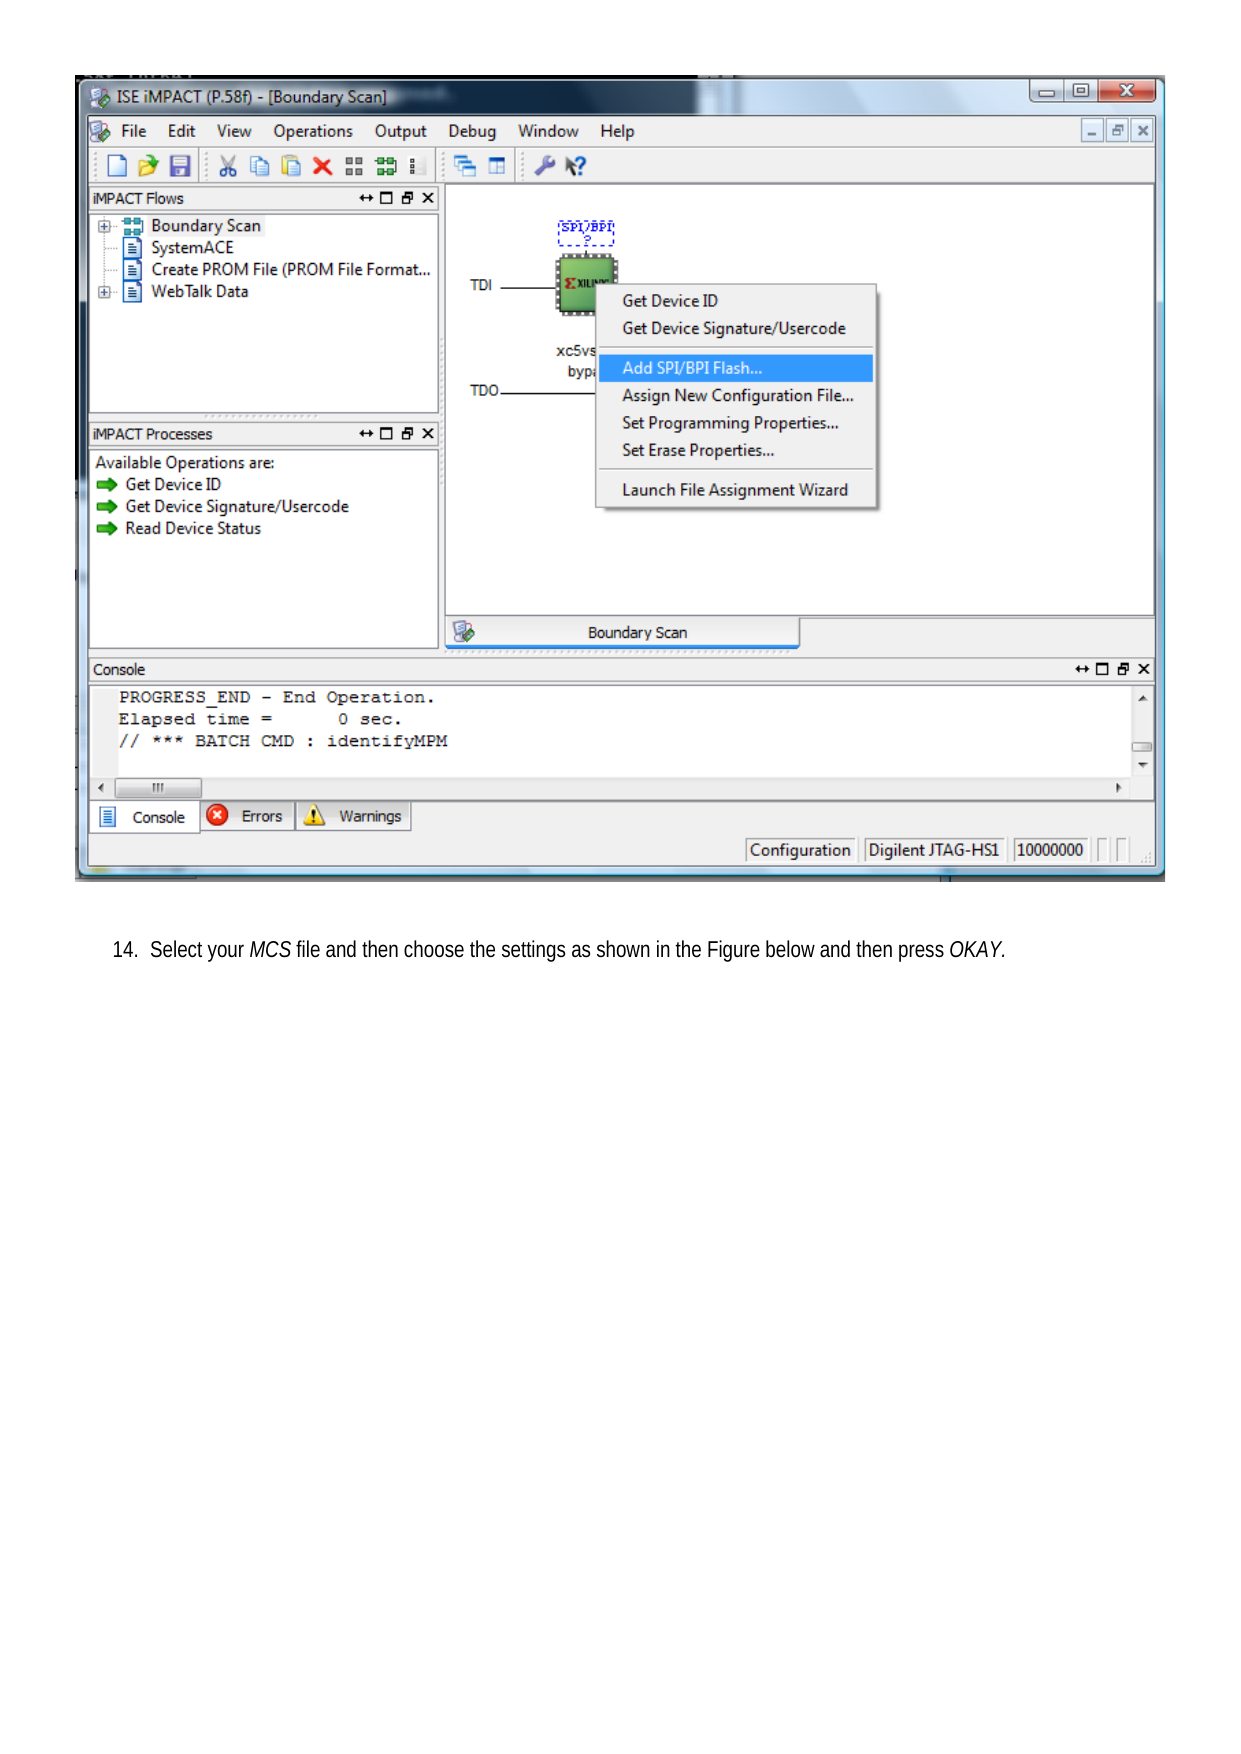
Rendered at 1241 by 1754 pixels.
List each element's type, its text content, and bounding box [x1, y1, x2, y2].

list Select your MCS file and then choose the settings as shown in the Figure below and then press OKAY. [112, 936, 1165, 962]
picture [75, 75, 1166, 882]
